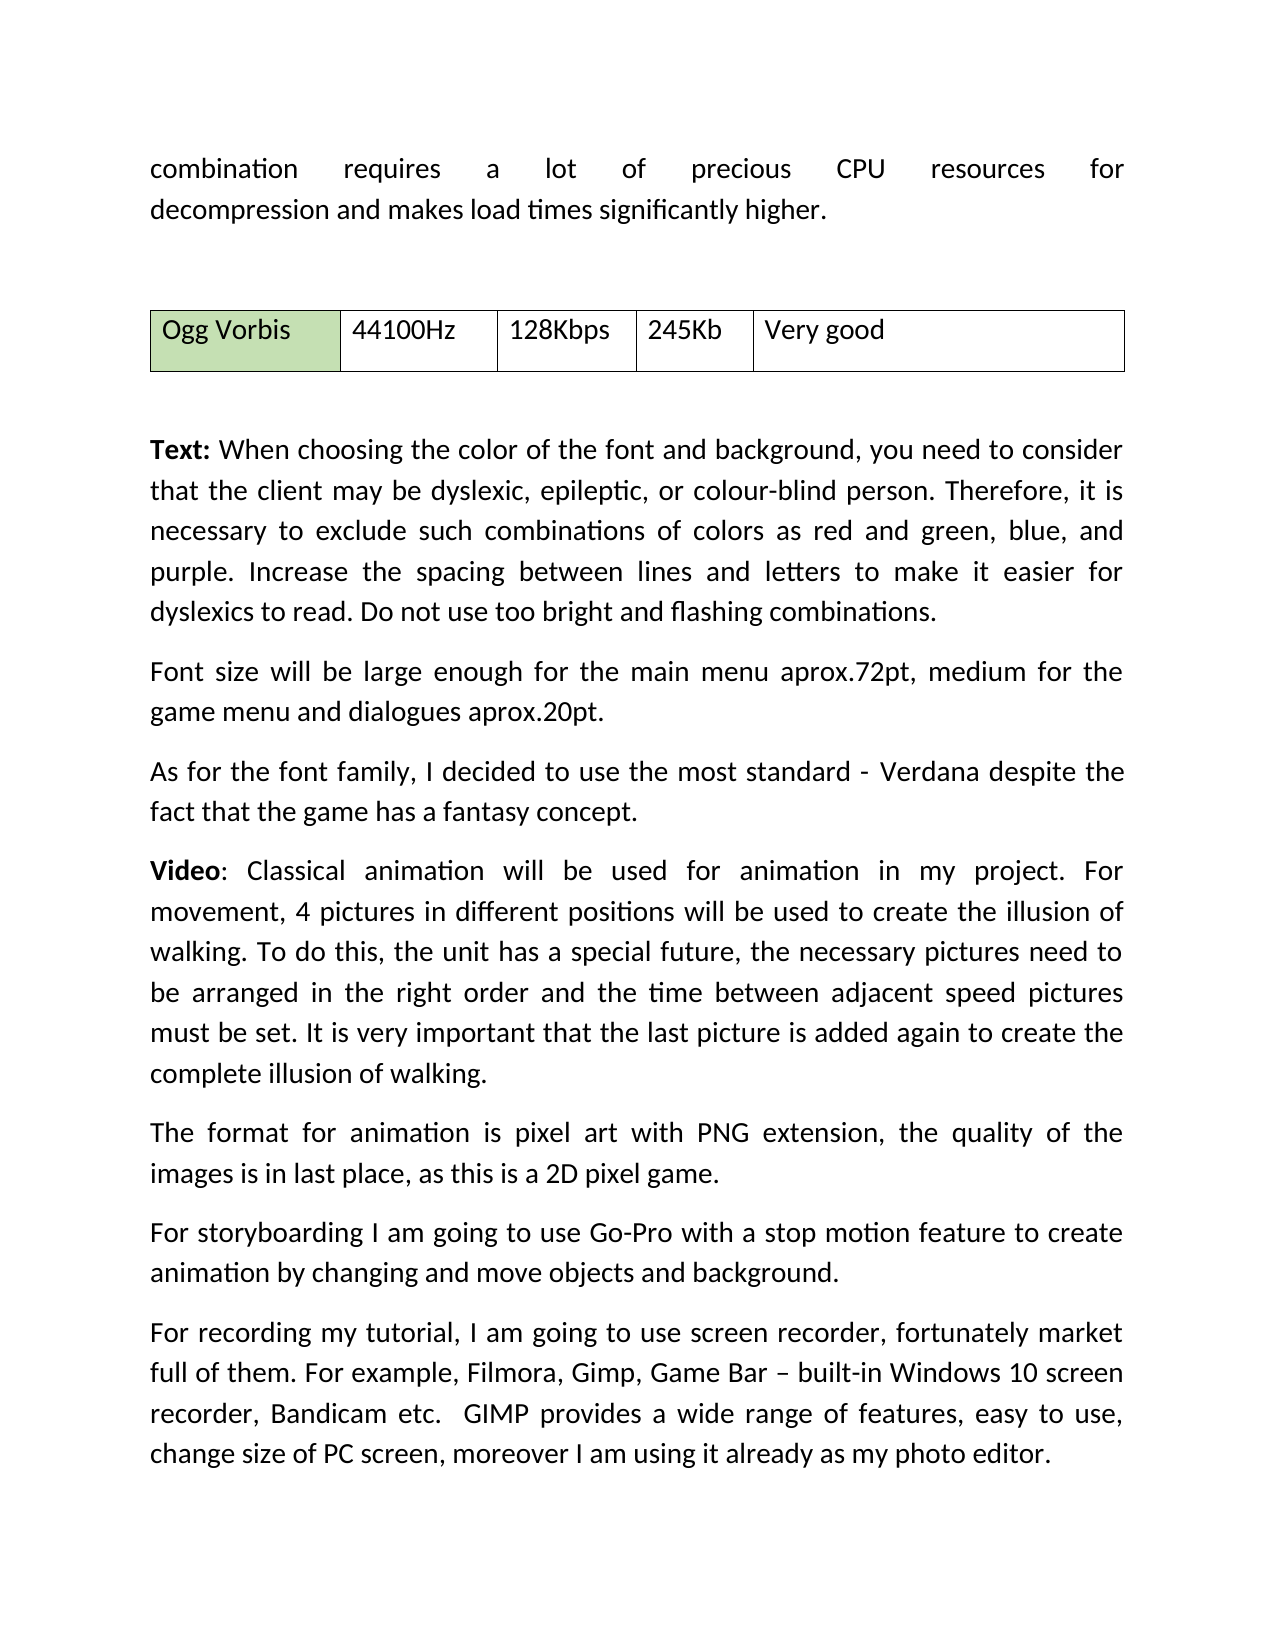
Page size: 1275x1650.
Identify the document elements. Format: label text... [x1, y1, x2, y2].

text Video: Classical animation will be used for animation in my project. For movement, 4 pictures in different positions will be used to create the illusion of walking. To do this, the unit has a special future, the necessary pictures need to be arranged in the right order and the time between adjacent speed pictures must be set. It is very important that the last picture is added again to create the complete illusion of walking. [150, 852, 1125, 1091]
text For recording my tutorial, I am going to use screen recorder, fortunately market full of them. For example, Filmora, Gimp, Game Bar – built-in Windows 10 screen recorder, Bandicam etc. GIMP provides a wide range of features, easy to use, change size of PC screen, moreover I am using it already as my photo editor. [150, 1314, 1125, 1471]
text The format for animation is pixel art with PNG extension, the quality of the images is in last place, as this is a 2D pixel game. [150, 1114, 1125, 1190]
table_header Ogg Vorbis [151, 311, 340, 371]
text Font size will be large enough for the main menu aprox.72pt, medium for the game menu and dialogues aprox.20pt. [150, 653, 1125, 729]
table_header 128Kbps [498, 311, 636, 371]
table_header 44100Hz [341, 311, 497, 371]
table_header 245Kb [637, 311, 753, 371]
text As for the font family, I decided to use the most standard - Verdana despite the fact that the game has a fantasy concept. [150, 753, 1125, 829]
text Text: When choosing the color of the font and background, you need to consider that the client may be dyslexic, epileptic, or colour-blind person. Therefore, it is necessary to exclude such combinations of colors as red and green, blue, and purple. Increase the spacing between lines and letters to make it easier for dyslexics to read. Do not use too bright and flashing combinations. [150, 431, 1125, 629]
text For storyboarding I am going to use Go-Pro with a stop motion feature to create animation by changing and move objects and background. [150, 1214, 1125, 1290]
table_header Very good [754, 311, 1124, 371]
